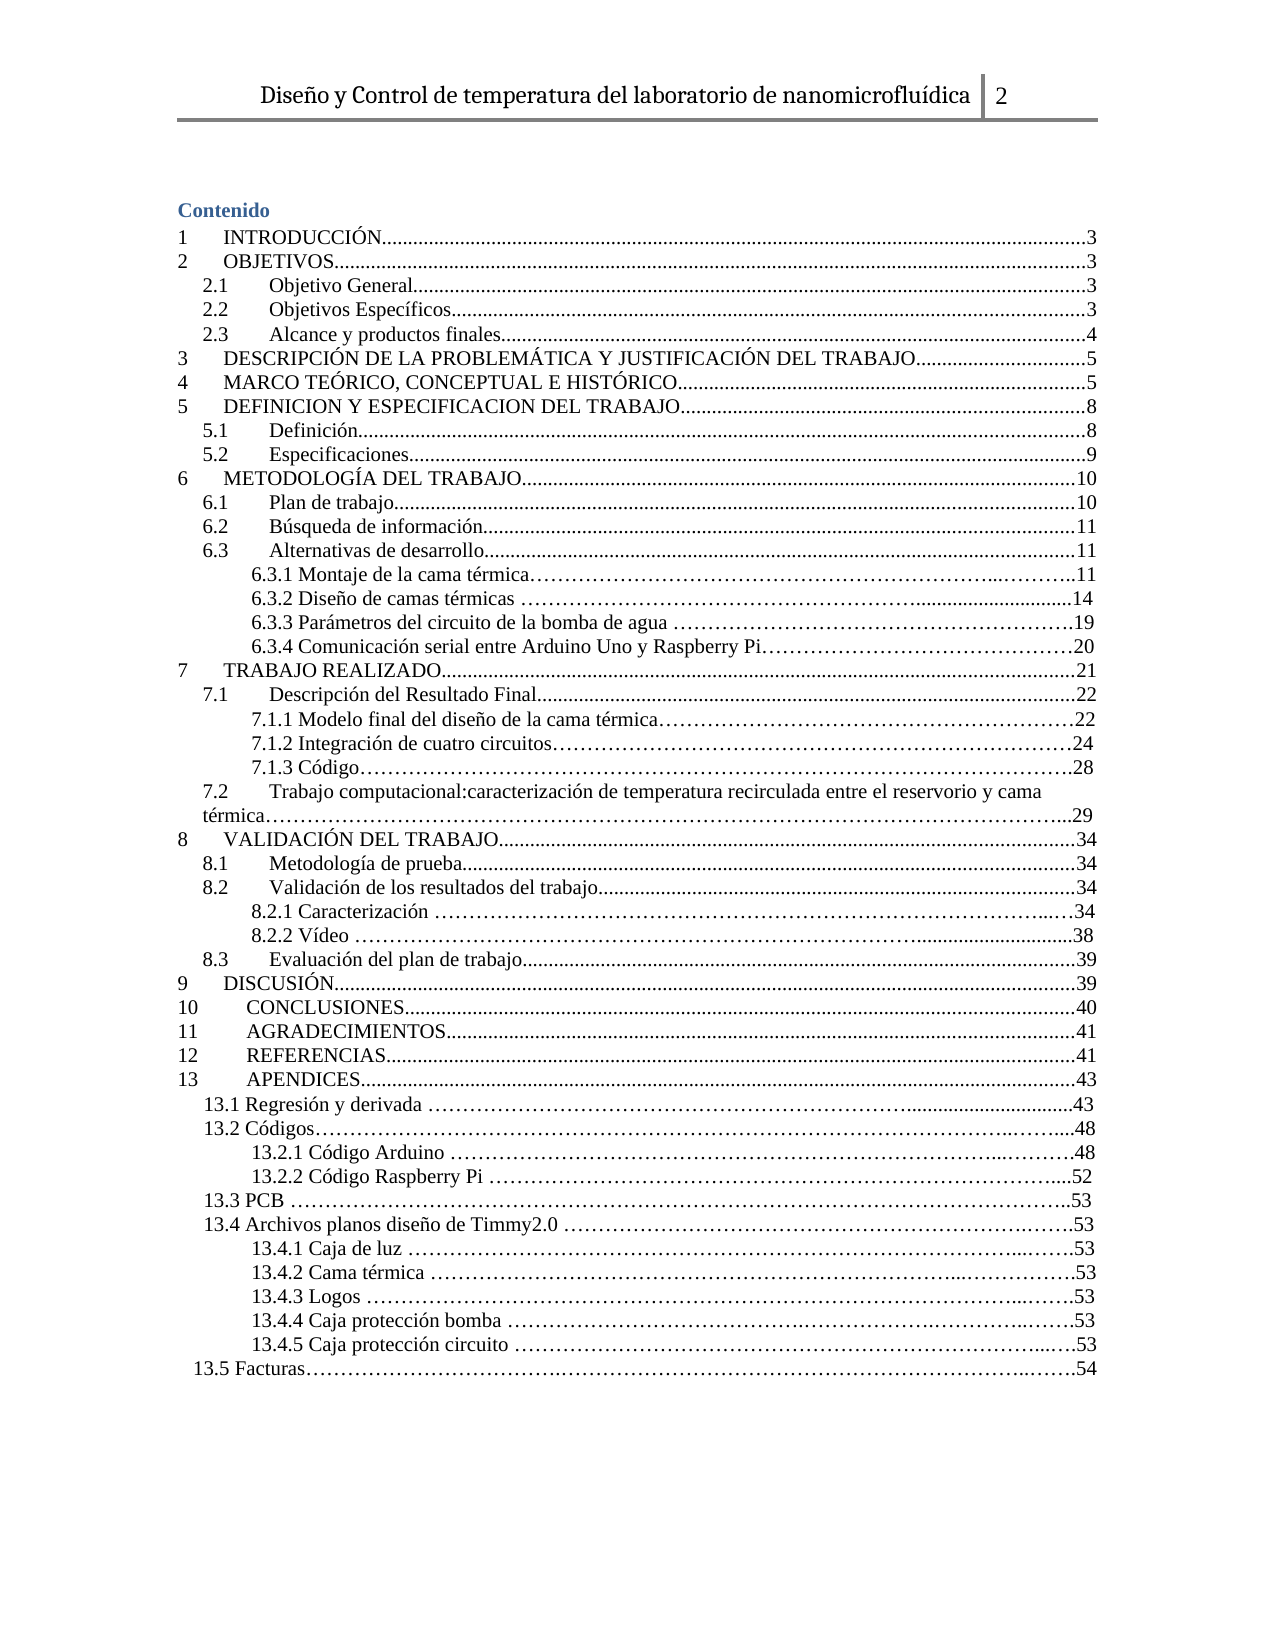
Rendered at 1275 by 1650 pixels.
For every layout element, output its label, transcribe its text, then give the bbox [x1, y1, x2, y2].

text 6.3.1 Montaje de la cama térmica…………………………………………………………...………..11 [177, 562, 1098, 586]
text 8.2.2 Vídeo ………………………………………………………………………..............................38 [177, 923, 1098, 947]
text 2.3 Alcance y productos finales 4 [202, 321, 1098, 346]
text 6.1 Plan de trabajo 10 [202, 490, 1098, 514]
text 8.2.1 Caracterización ……………………………………………………………………………...…34 [177, 899, 1098, 923]
text 13.4.4 Caja protección bomba …………………………………….……………….…………..…….53 [177, 1308, 1098, 1332]
text 11 AGRADECIMIENTOS 41 [177, 1019, 1098, 1043]
text 2.2 Objetivos Específicos 3 [202, 297, 1098, 321]
text 4 MARCO TEÓRICO, CONCEPTUAL E HISTÓRICO 5 [177, 369, 1098, 394]
text 13.4.3 Logos …………………………………………………………………………………...…….53 [177, 1284, 1098, 1308]
text 10 CONCLUSIONES 40 [177, 995, 1098, 1019]
subtitle Contenido [177, 198, 1098, 222]
text 6.3.4 Comunicación serial entre Arduino Uno y Raspberry Pi………………………………………20 [177, 634, 1098, 658]
text 7.1 Descripción del Resultado Final 22 [202, 682, 1098, 706]
text 1 INTRODUCCIÓN 3 [177, 225, 1098, 249]
text 6 METODOLOGÍA DEL TRABAJO 10 [177, 466, 1098, 490]
text 7.1.1 Modelo final del diseño de la cama térmica……………………………………………………22 [177, 706, 1098, 731]
text 2.1 Objetivo General 3 [202, 273, 1098, 297]
text 13.4.1 Caja de luz ……………………………………………………………………………...…….53 [177, 1236, 1098, 1260]
text 7.1.3 Código………………………………………………………………………………………….28 [177, 754, 1098, 779]
text 13.2 Códigos………………………………………………………………………………………..……....48 [177, 1116, 1098, 1139]
text 6.3 Alternativas de desarrollo 11 [202, 538, 1098, 562]
text 5.1 Definición 8 [202, 418, 1098, 442]
text 8.2 Validación de los resultados del trabajo 34 [202, 875, 1098, 899]
text 8 VALIDACIÓN DEL TRABAJO 34 [177, 827, 1098, 851]
text 13.2.1 Código Arduino ……………………………………………………………………...……….48 [177, 1139, 1098, 1164]
text 13.2.2 Código Raspberry Pi ………………………………………………………………………....52 [177, 1164, 1098, 1188]
text 7 TRABAJO REALIZADO 21 [177, 658, 1098, 682]
text 5.2 Especificaciones 9 [202, 442, 1098, 466]
text 6.3.3 Parámetros del circuito de la bomba de agua ………………………………………………….19 [177, 610, 1098, 634]
text 13.3 PCB …………………………………………………………………………………………………..53 [177, 1188, 1098, 1212]
text 6.3.2 Diseño de camas térmicas …………………………………………………..............................14 [177, 586, 1098, 610]
text 13.4.2 Cama térmica …………………………………………………………………...…………….53 [177, 1260, 1098, 1284]
text 13.4 Archivos planos diseño de Timmy2.0 ………………………………………………………….…….53 [177, 1212, 1098, 1236]
text 3 DESCRIPCIÓN DE LA PROBLEMÁTICA Y JUSTIFICACIÓN DEL TRABAJO 5 [177, 346, 1098, 369]
text 13.5 Facturas……………………………….…………………………………………………………..…….54 [177, 1356, 1098, 1380]
text 12 REFERENCIAS 41 [177, 1043, 1098, 1067]
text 2 OBJETIVOS 3 [177, 249, 1098, 273]
text 9 DISCUSIÓN 39 [177, 971, 1098, 995]
text 8.3 Evaluación del plan de trabajo 39 [202, 947, 1098, 971]
text 13.1 Regresión y derivada ……………………………………………………………................................43 [177, 1091, 1098, 1116]
text 7.1.2 Integración de cuatro circuitos…………………………………………………………………24 [177, 731, 1098, 754]
text 6.2 Búsqueda de información 11 [202, 514, 1098, 538]
text 13.4.5 Caja protección circuito …………………………………………………………………...….53 [177, 1332, 1098, 1356]
text 13 APENDICES 43 [177, 1067, 1098, 1091]
text 7.2 Trabajo computacional:caracterización de temperatura recirculada entre el reservorio y cama térmica……………………………………………………………………………………………………...29 [202, 779, 1098, 827]
text 5 DEFINICION Y ESPECIFICACION DEL TRABAJO 8 [177, 394, 1098, 418]
text 8.1 Metodología de prueba 34 [202, 851, 1098, 875]
